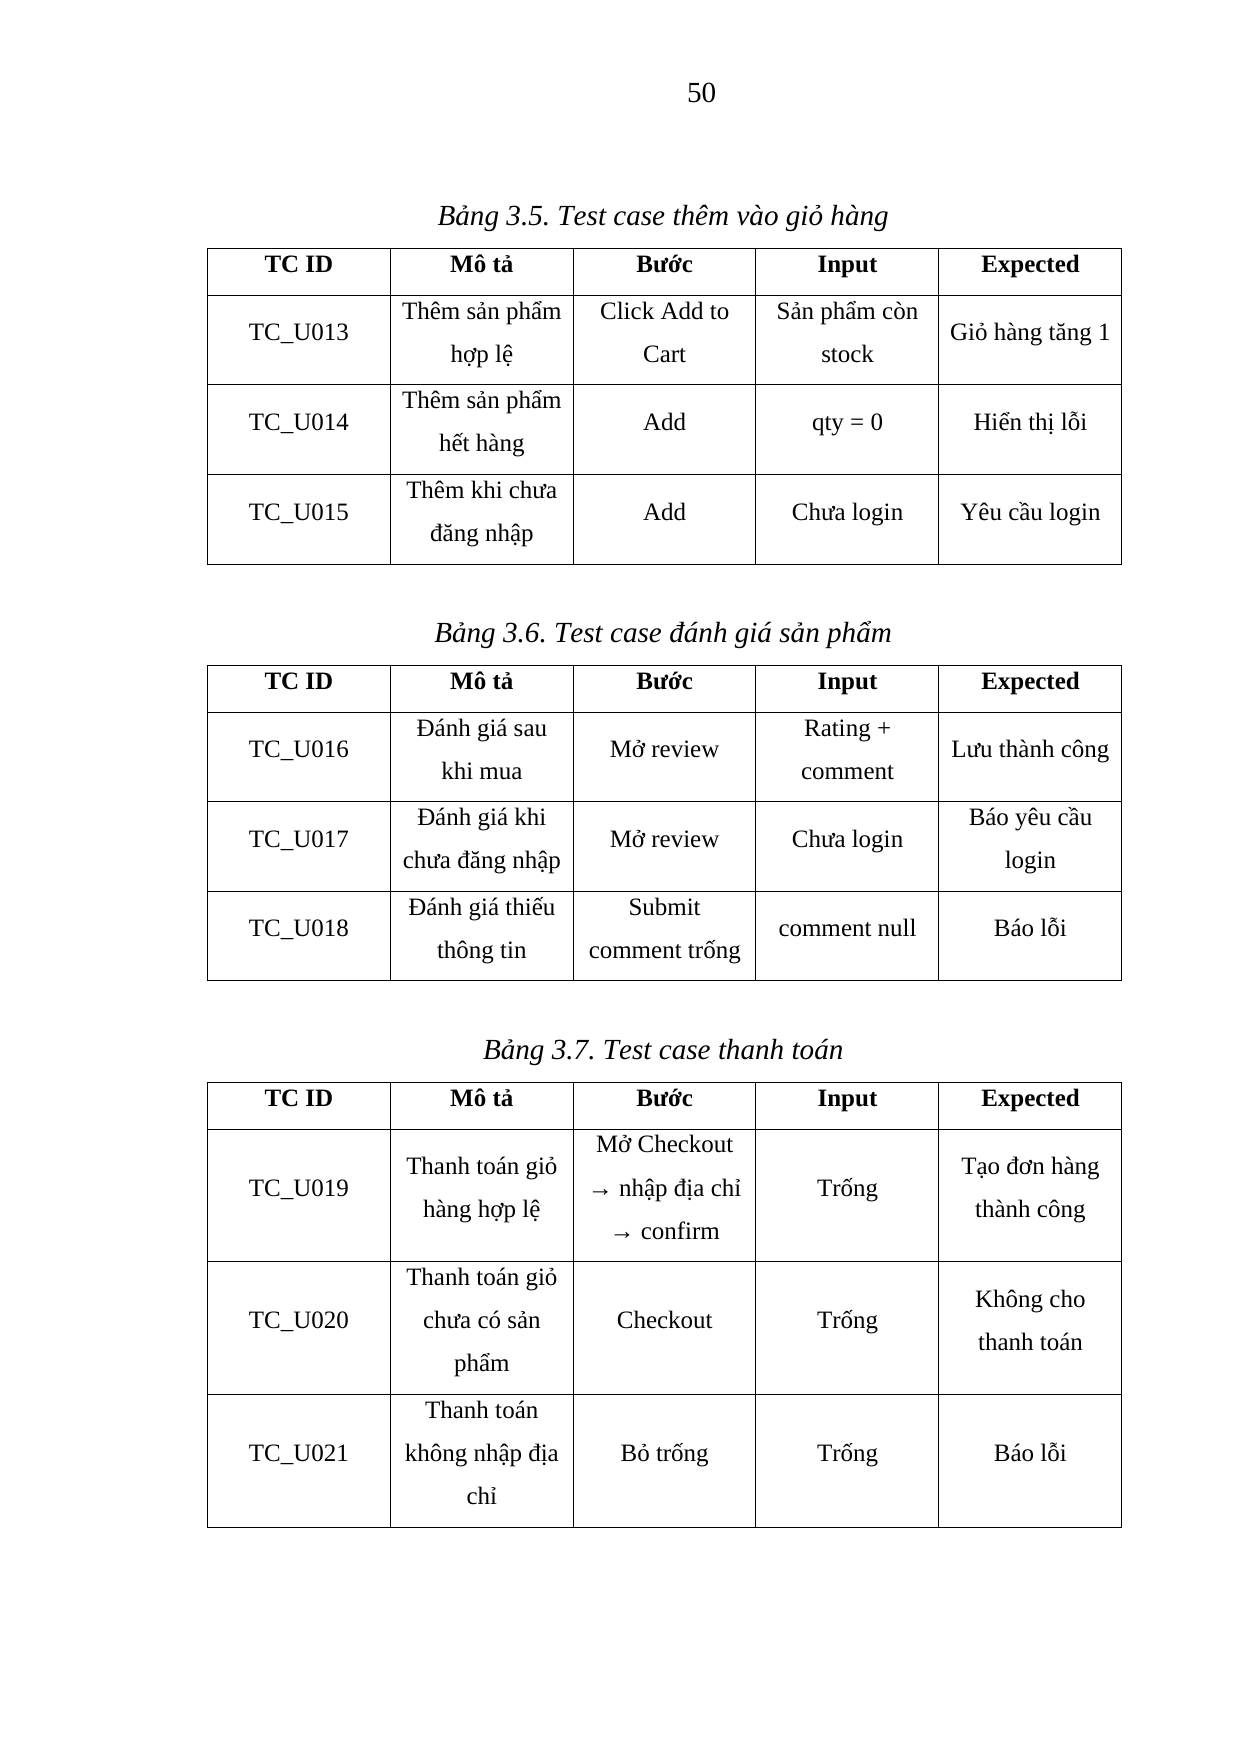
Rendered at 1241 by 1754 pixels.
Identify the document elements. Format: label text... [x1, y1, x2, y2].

table_cell Lưu thành công [939, 713, 1121, 801]
table_header Expected [939, 249, 1121, 295]
table_cell Thêm sản phẩm hợp lệ [391, 296, 573, 384]
table_cell Giỏ hàng tăng 1 [939, 296, 1121, 384]
table_cell Thanh toán giỏ hàng hợp lệ [391, 1130, 573, 1261]
table_cell TC_U021 [208, 1395, 390, 1527]
table_header Mô tả [391, 1083, 573, 1128]
text Bảng 3.6. Test case đánh giá sản phẩm [207, 615, 1122, 648]
table_cell Trống [756, 1130, 938, 1261]
table_cell Add [574, 385, 755, 474]
table_cell Báo yêu cầu login [939, 802, 1121, 891]
table_cell TC_U014 [208, 385, 390, 474]
table_header Mô tả [391, 249, 573, 295]
table_header Expected [939, 666, 1121, 712]
table_header Input [756, 1083, 938, 1128]
table_cell TC_U017 [208, 802, 390, 891]
table_header Input [756, 249, 938, 295]
table_cell Thêm sản phẩm hết hàng [391, 385, 573, 474]
table_cell TC_U018 [208, 892, 390, 980]
table_header Bước [574, 666, 755, 712]
table_cell Add [574, 475, 755, 563]
table_cell Checkout [574, 1262, 755, 1394]
table_cell Đánh giá sau khi mua [391, 713, 573, 801]
table_cell TC_U019 [208, 1130, 390, 1261]
table_cell TC_U015 [208, 475, 390, 563]
table_cell TC_U013 [208, 296, 390, 384]
table_header TC ID [208, 249, 390, 295]
table_header Mô tả [391, 666, 573, 712]
text Bảng 3.7. Test case thanh toán [207, 1032, 1122, 1065]
table_cell Mở review [574, 713, 755, 801]
table_cell Mở Checkout → nhập địa chỉ → confirm [574, 1130, 755, 1261]
table_cell qty = 0 [756, 385, 938, 474]
table_cell Bỏ trống [574, 1395, 755, 1527]
table_cell Thanh toán giỏ chưa có sản phẩm [391, 1262, 573, 1394]
table_cell Click Add to Cart [574, 296, 755, 384]
table_cell Hiển thị lỗi [939, 385, 1121, 474]
table_cell Không cho thanh toán [939, 1262, 1121, 1394]
table_header Bước [574, 1083, 755, 1128]
table_cell TC_U020 [208, 1262, 390, 1394]
table_cell Rating + comment [756, 713, 938, 801]
table_cell Submit comment trống [574, 892, 755, 980]
table_header TC ID [208, 1083, 390, 1128]
table_cell Chưa login [756, 802, 938, 891]
table_cell Mở review [574, 802, 755, 891]
table_header Expected [939, 1083, 1121, 1128]
table_cell Tạo đơn hàng thành công [939, 1130, 1121, 1261]
table_cell Báo lỗi [939, 1395, 1121, 1527]
table_cell Đánh giá khi chưa đăng nhập [391, 802, 573, 891]
table_cell Yêu cầu login [939, 475, 1121, 563]
table_header Input [756, 666, 938, 712]
table_cell Thanh toán không nhập địa chỉ [391, 1395, 573, 1527]
table_cell Trống [756, 1262, 938, 1394]
text Bảng 3.5. Test case thêm vào giỏ hàng [207, 198, 1122, 232]
table_header Bước [574, 249, 755, 295]
table_cell TC_U016 [208, 713, 390, 801]
table_cell Sản phẩm còn stock [756, 296, 938, 384]
table_cell Báo lỗi [939, 892, 1121, 980]
table_header TC ID [208, 666, 390, 712]
table_cell Chưa login [756, 475, 938, 563]
table_cell Trống [756, 1395, 938, 1527]
table_cell Đánh giá thiếu thông tin [391, 892, 573, 980]
table_cell Thêm khi chưa đăng nhập [391, 475, 573, 563]
table_cell comment null [756, 892, 938, 980]
